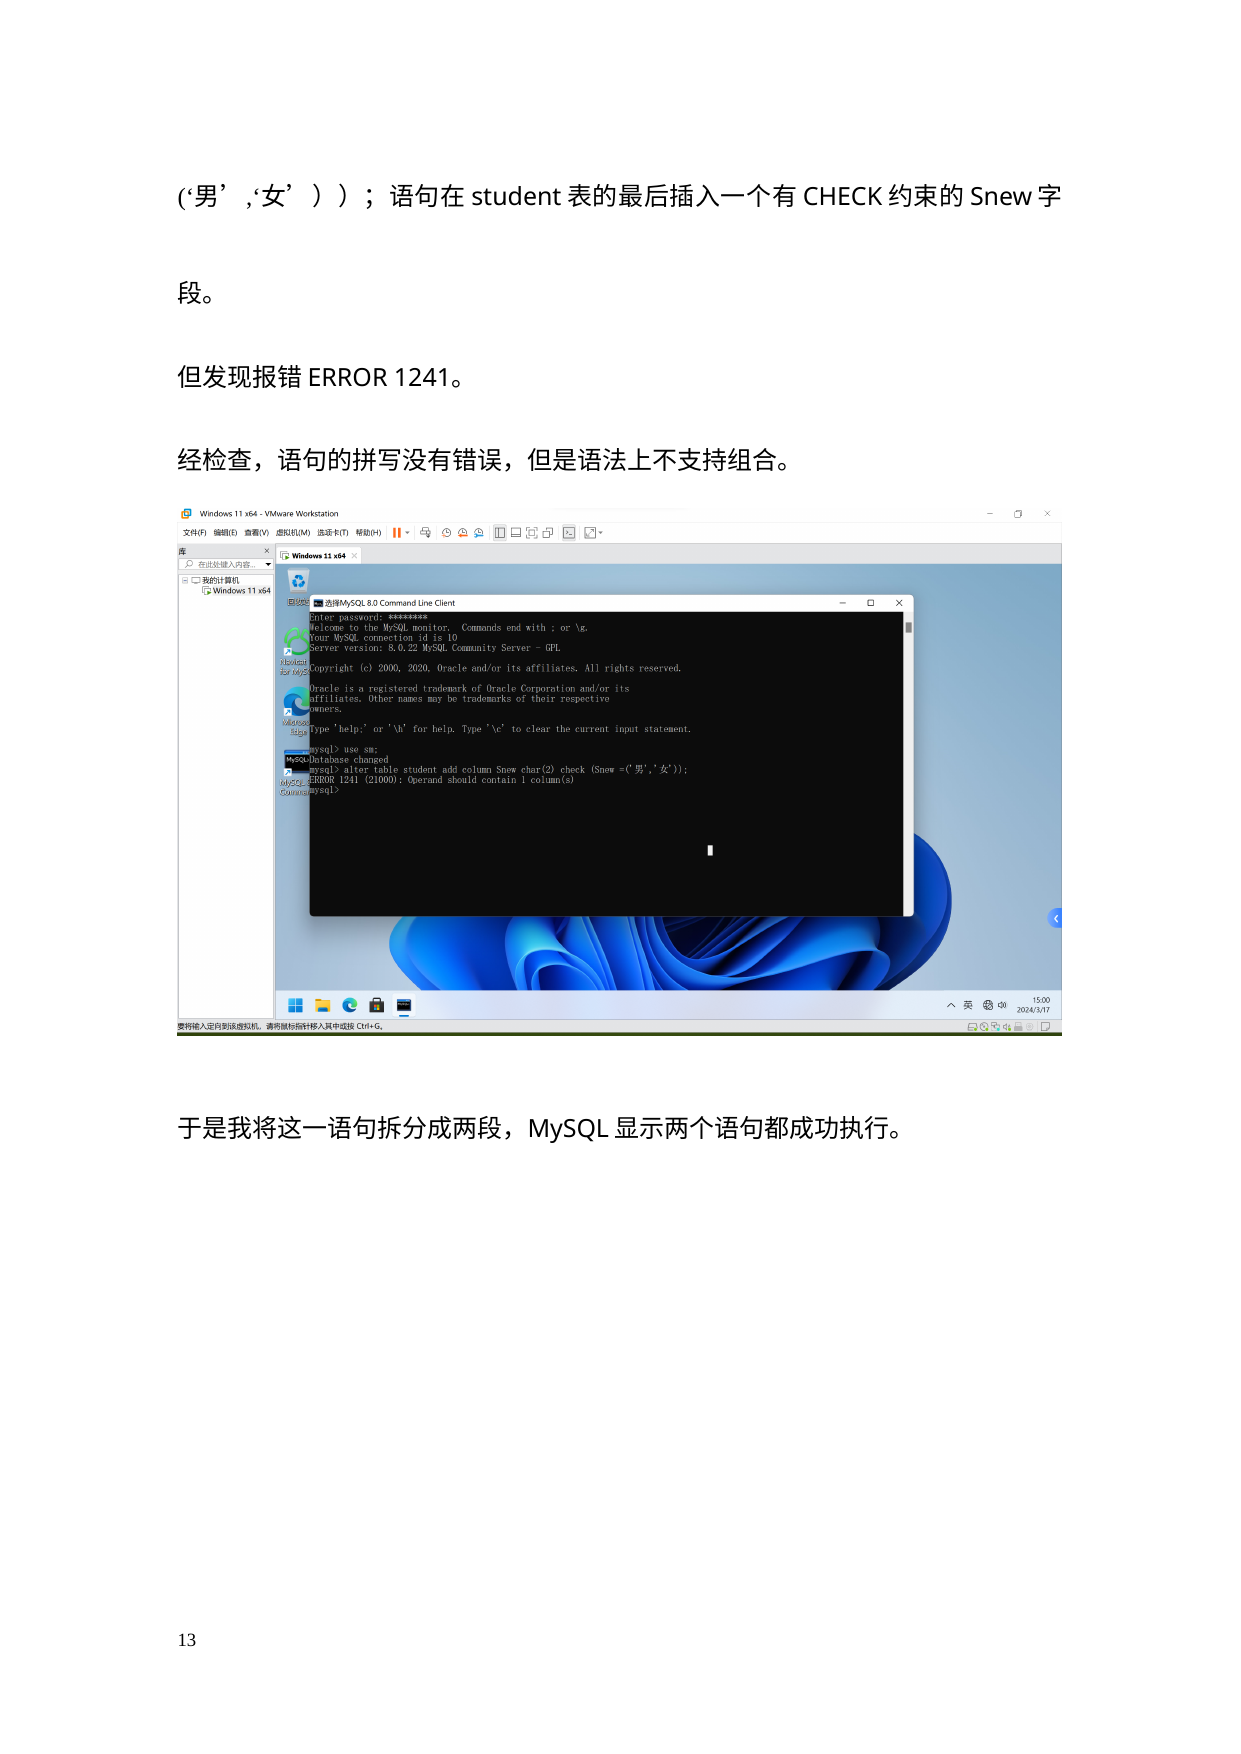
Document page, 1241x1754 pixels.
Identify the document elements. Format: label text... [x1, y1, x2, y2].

text 经检查，语句的拼写没有错误，但是语法上不支持组合。 [177, 426, 1063, 491]
text 于是我将这一语句拆分成两段，MySQL显示两个语句都成功执行。 [177, 1094, 1063, 1159]
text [177, 162, 1063, 324]
picture [177, 508, 1062, 1036]
text 但发现报错ERROR 1241。 [177, 343, 1063, 408]
